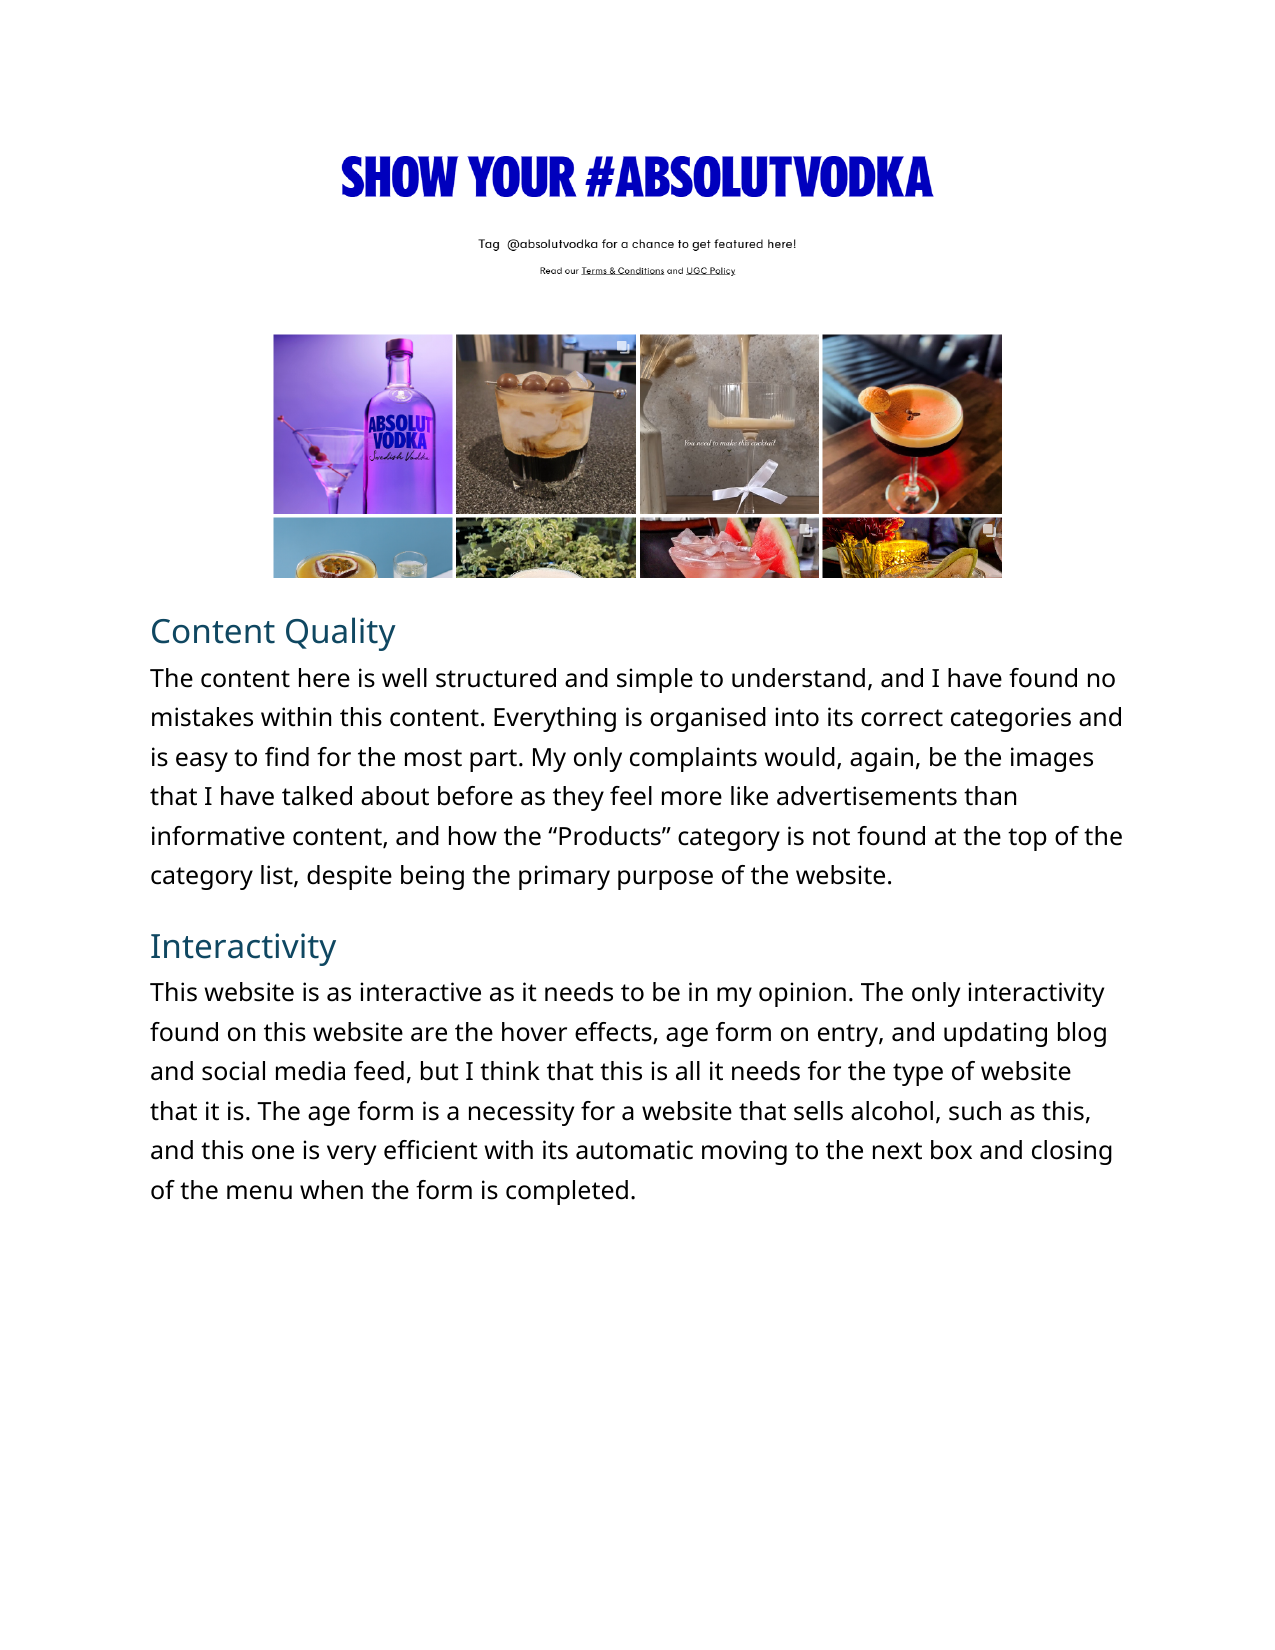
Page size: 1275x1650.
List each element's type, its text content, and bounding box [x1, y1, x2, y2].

subtitle Content Quality [150, 608, 1125, 653]
text This website is as interactive as it needs to be in my opinion. The only interactivity found on this website are the hover effects, age form on entry, and updating blog and social media feed, but I think that this is all it needs for the type of website that it is. The age form is a necessity for a website that sells alcohol, such as this, and this one is very efficient with its automatic moving to the next box and closing of the menu when the form is completed. [150, 975, 1125, 1207]
text The content here is well structured and simple to understand, and I have found no mistakes within this content. Everything is organised into its correct categories and is easy to find for the most part. My only complaints would, again, be the images that I have talked about before as they feel more like advertisements than informative content, and how the “Products” category is not found at the top of the category list, despite being the primary purpose of the website. [150, 661, 1125, 892]
picture [254, 150, 1021, 578]
subtitle Interactivity [150, 922, 1125, 968]
